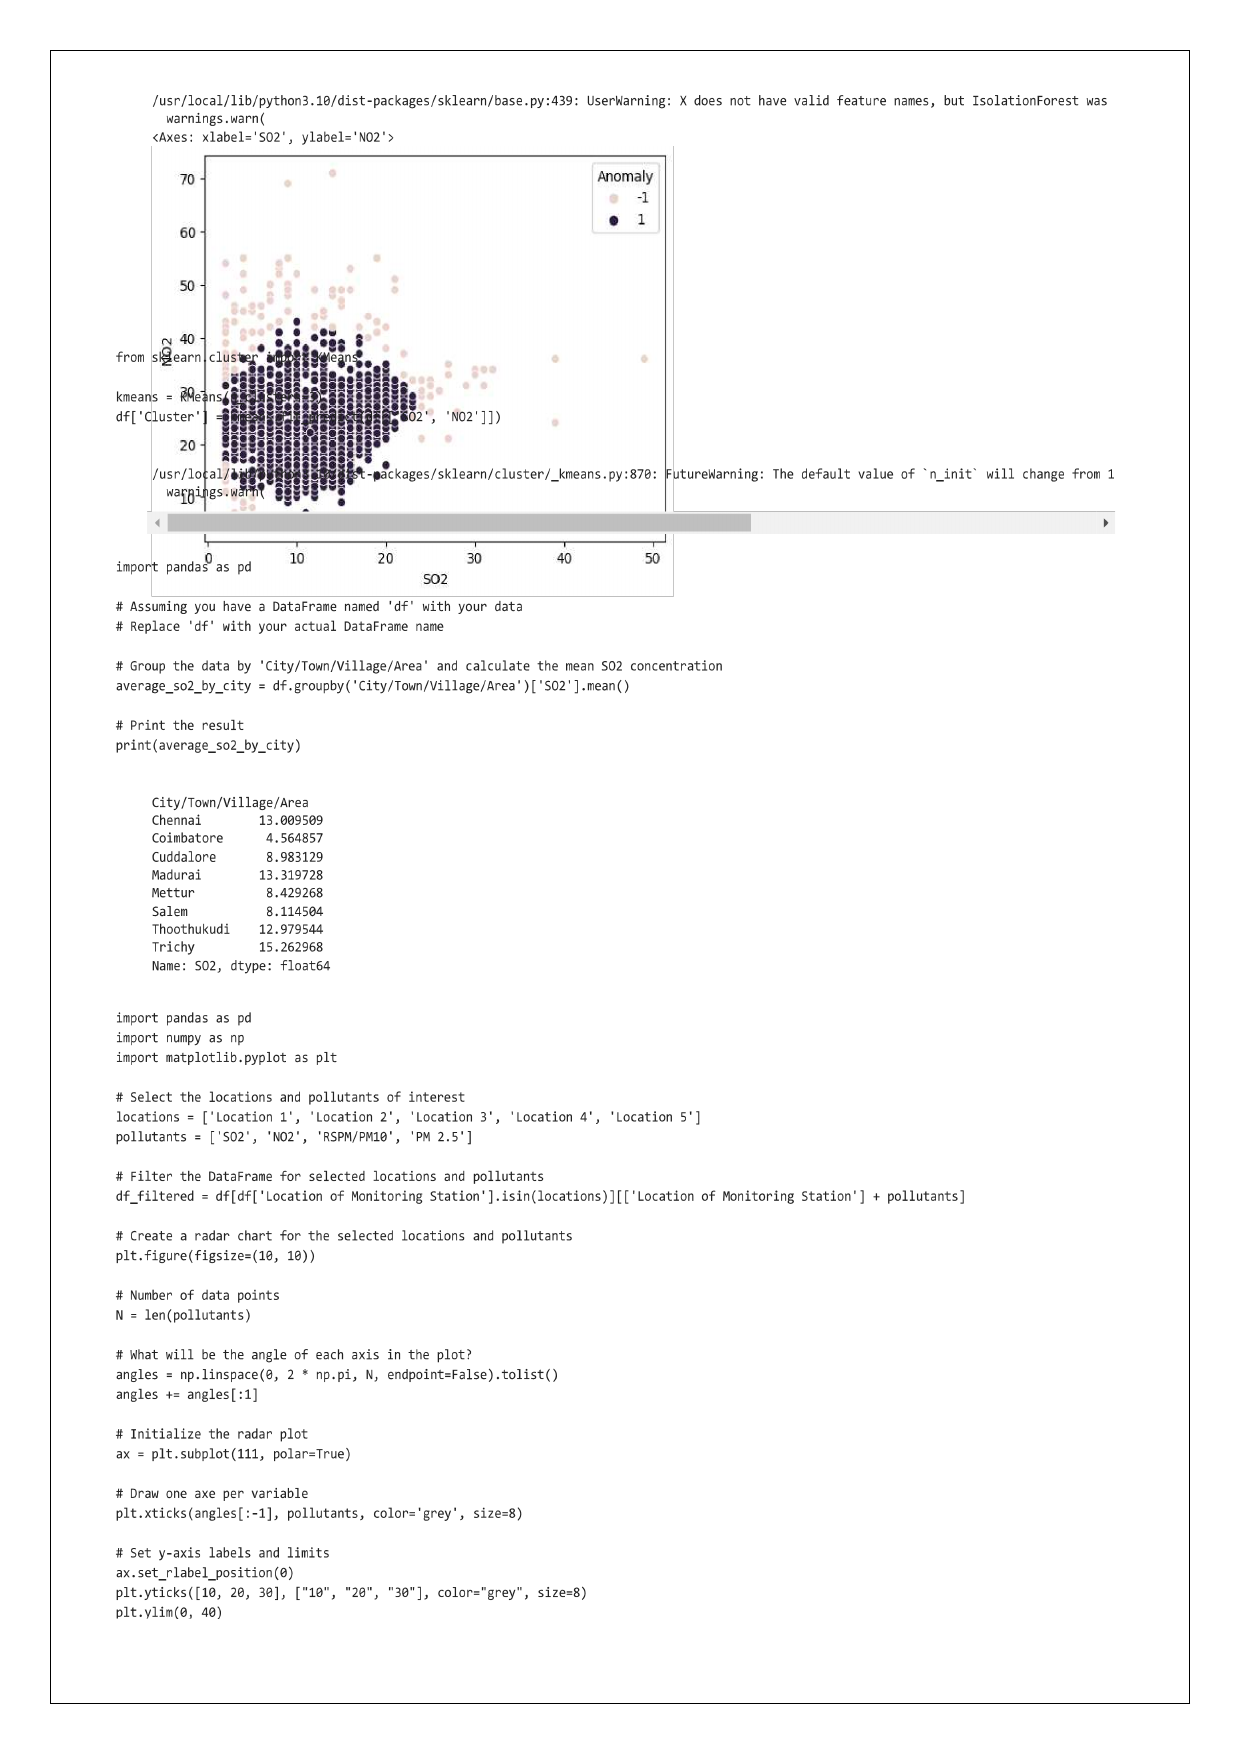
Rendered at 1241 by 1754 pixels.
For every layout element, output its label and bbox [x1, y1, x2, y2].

picture [115, 94, 1116, 1619]
